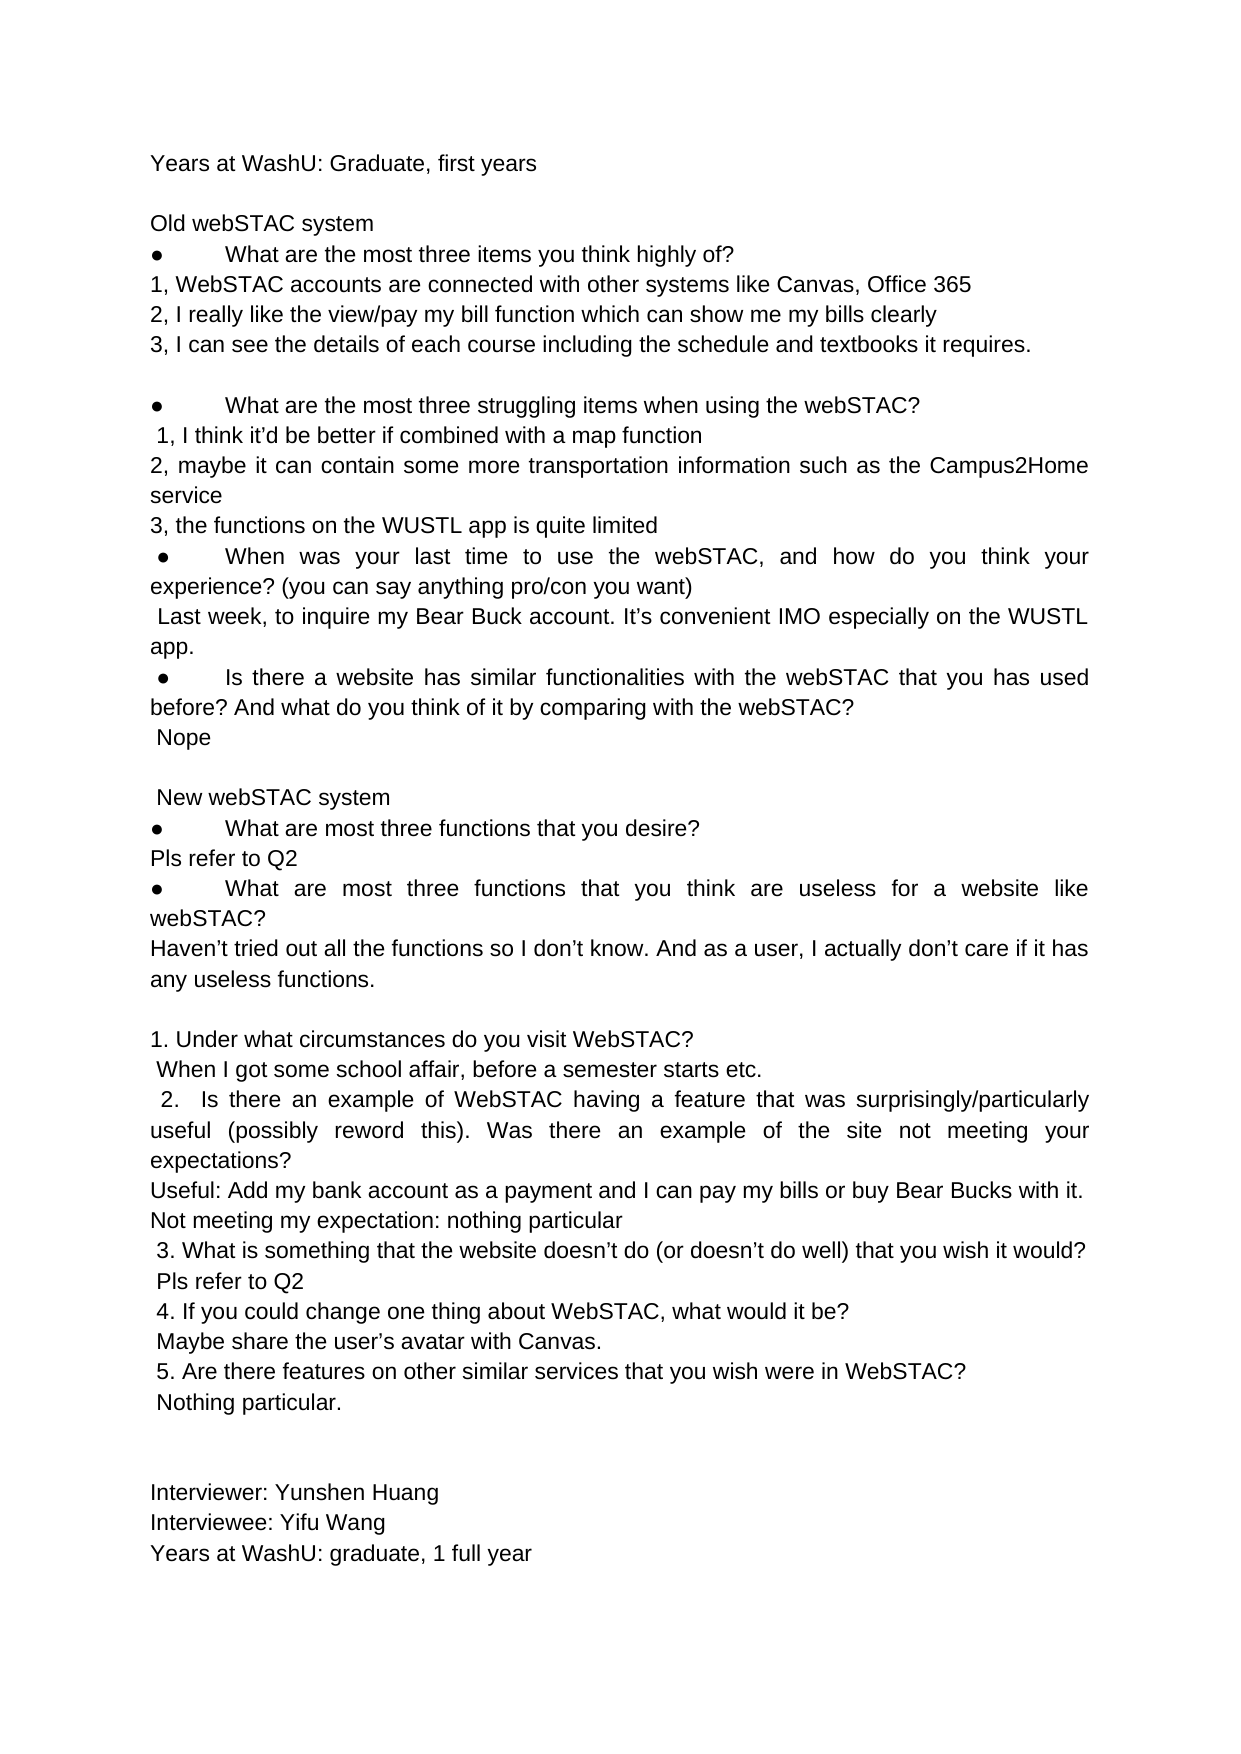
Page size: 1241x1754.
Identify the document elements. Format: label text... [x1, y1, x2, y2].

text Old webSTAC system [150, 210, 1090, 237]
text Not meeting my expectation: nothing particular [150, 1207, 1090, 1234]
text ● What are the most three struggling items when using the webSTAC? [150, 392, 1090, 418]
text 2, I really like the view/pay my bill function which can show me my bills clearly [150, 301, 1090, 327]
text 4. If you could change one thing about WebSTAC, what would it be? [150, 1298, 1090, 1324]
text ● What are most three functions that you think are useless for a website like webSTAC? [150, 875, 1090, 932]
text ● What are the most three items you think highly of? [150, 241, 1090, 267]
text Last week, to inquire my Bear Buck account. It’s convenient IMO especially on the WUSTL app. [150, 603, 1090, 660]
text Useful: Add my bank account as a payment and I can pay my bills or buy Bear Bucks with it. [150, 1177, 1090, 1203]
text 5. Are there features on other similar services that you wish were in WebSTAC? [150, 1358, 1090, 1385]
text Years at WashU: Graduate, first years [150, 150, 1090, 176]
text 3, the functions on the WUSTL app is quite limited [150, 512, 1090, 539]
text ● When was your last time to use the webSTAC, and how do you think your experience? (you can say anything pro/con you want) [150, 543, 1090, 599]
text Pls refer to Q2 [150, 1268, 1090, 1294]
text ● What are most three functions that you desire? [150, 814, 1090, 841]
text Years at WashU: graduate, 1 full year [150, 1539, 1090, 1566]
text Interviewee: Yifu Wang [150, 1509, 1090, 1536]
text 1, I think it’d be better if combined with a map function [150, 422, 1090, 448]
text 1. Under what circumstances do you visit WebSTAC? [150, 1026, 1090, 1052]
text Nothing particular. [150, 1388, 1090, 1415]
text 3, I can see the details of each course including the schedule and textbooks it requires. [150, 331, 1090, 358]
text 2, maybe it can contain some more transportation information such as the Campus2Home service [150, 452, 1090, 509]
text When I got some school affair, before a semester starts etc. [150, 1056, 1090, 1083]
text Interviewer: Yunshen Huang [150, 1479, 1090, 1506]
text ● Is there a website has similar functionalities with the webSTAC that you has used before? And what do you think of it by comparing with the webSTAC? [150, 663, 1090, 720]
text 3. What is something that the website doesn’t do (or doesn’t do well) that you wish it would? [150, 1237, 1090, 1264]
text 1, WebSTAC accounts are connected with other systems like Canvas, Office 365 [150, 271, 1090, 297]
text 2. Is there an example of WebSTAC having a feature that was surprisingly/particularly useful (possibly reword this). Was there an example of the site not meeting your expectations? [150, 1086, 1090, 1173]
text Nope [150, 724, 1090, 750]
text New webSTAC system [150, 784, 1090, 811]
text Maybe share the user’s avatar with Canvas. [150, 1328, 1090, 1354]
text Haven’t tried out all the functions so I don’t know. And as a user, I actually don’t care if it has any useless functions. [150, 935, 1090, 992]
text Pls refer to Q2 [150, 845, 1090, 871]
